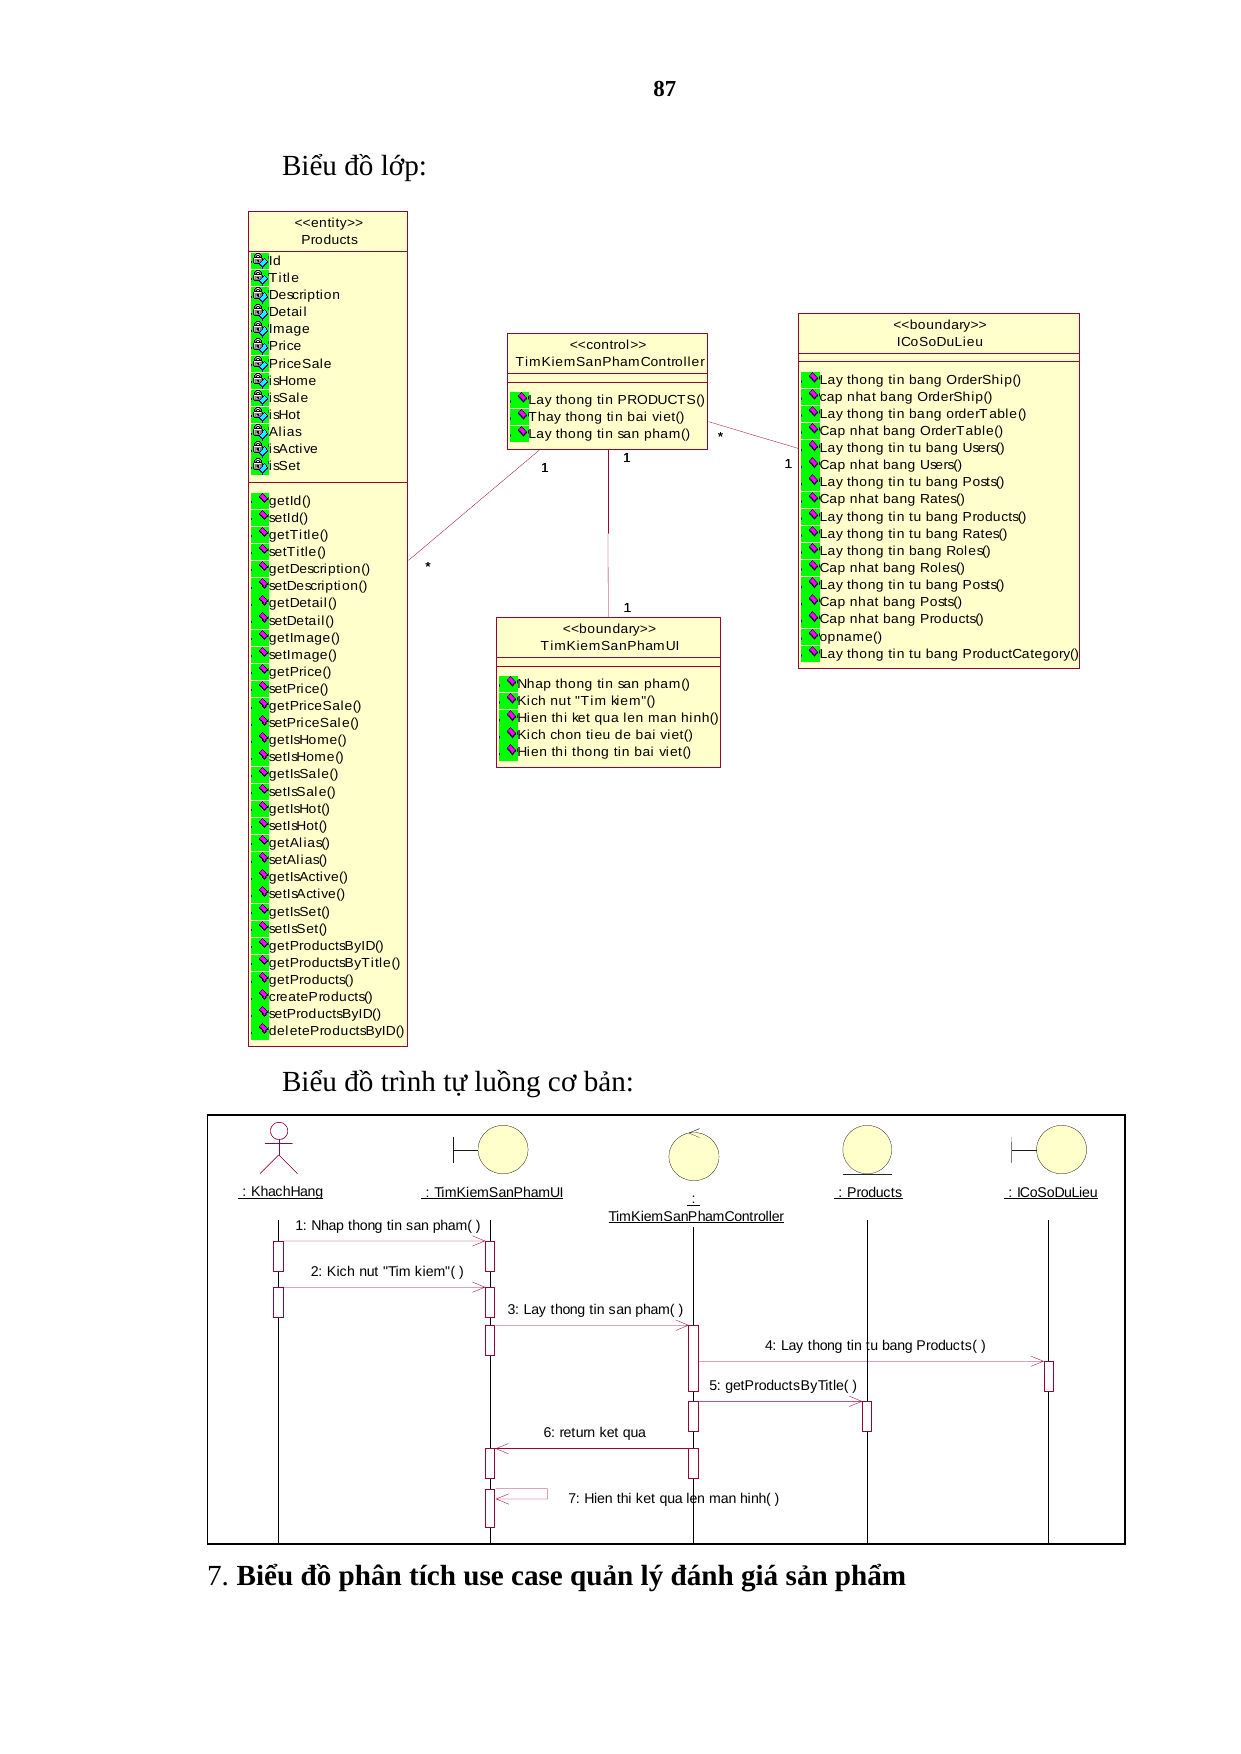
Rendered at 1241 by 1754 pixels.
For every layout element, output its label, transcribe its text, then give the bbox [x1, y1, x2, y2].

text Biểu đồ trình tự luồng cơ bản: [282, 1064, 1122, 1098]
list Biểu đồ phân tích use case quản lý đánh giá sản phẩm [207, 1558, 1122, 1592]
text Biểu đồ lớp: [207, 148, 1122, 181]
